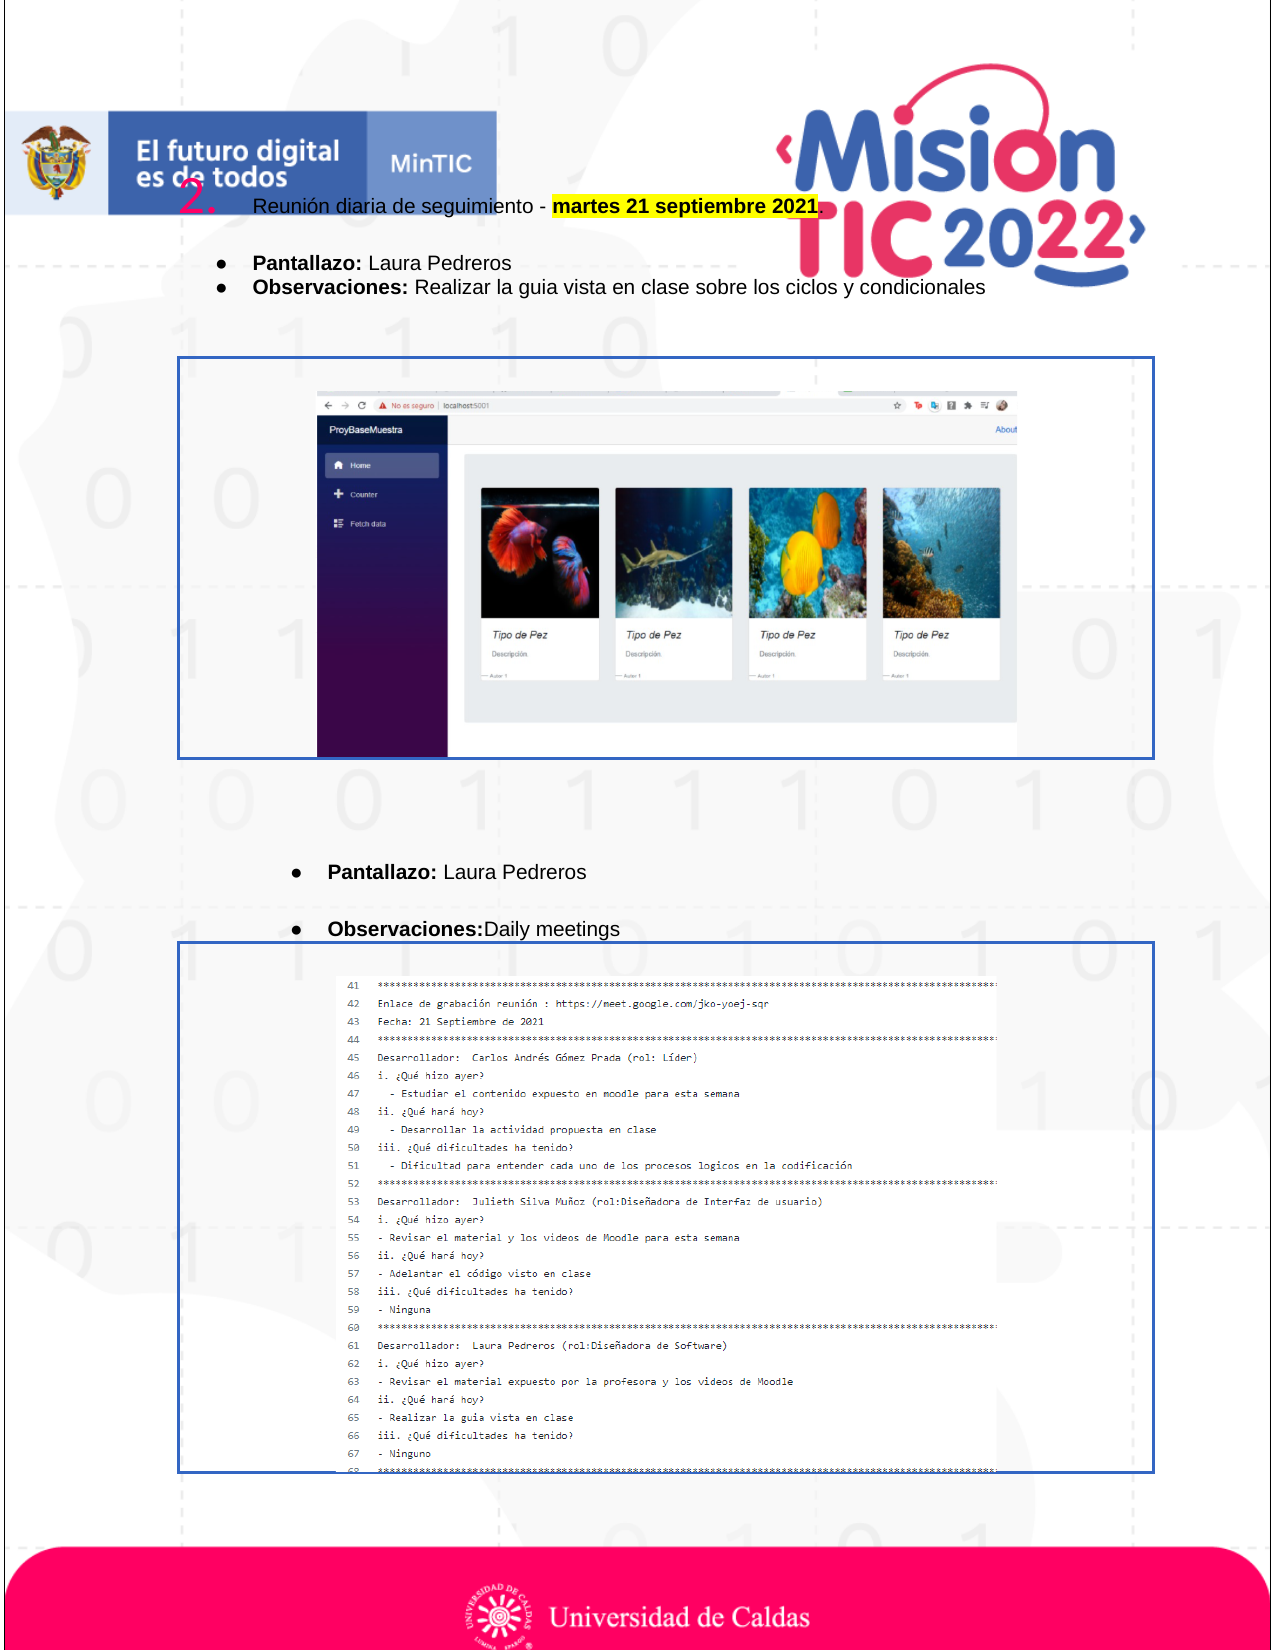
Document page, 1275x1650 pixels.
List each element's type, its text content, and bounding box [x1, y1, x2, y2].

list Reunión diaria de seguimiento - martes 21 septiembre 2021. [177, 161, 1098, 227]
picture [5, 0, 1270, 1650]
list Pantallazo: Laura Pedreros [215, 251, 1098, 275]
list Pantallazo: Laura Pedreros [290, 860, 1098, 884]
list Observaciones: Realizar la guia vista en clase sobre los ciclos y condicionales [215, 275, 1098, 299]
table_header [180, 359, 1152, 757]
table_header [180, 944, 1152, 1471]
list Observaciones:Daily meetings [290, 917, 1098, 941]
